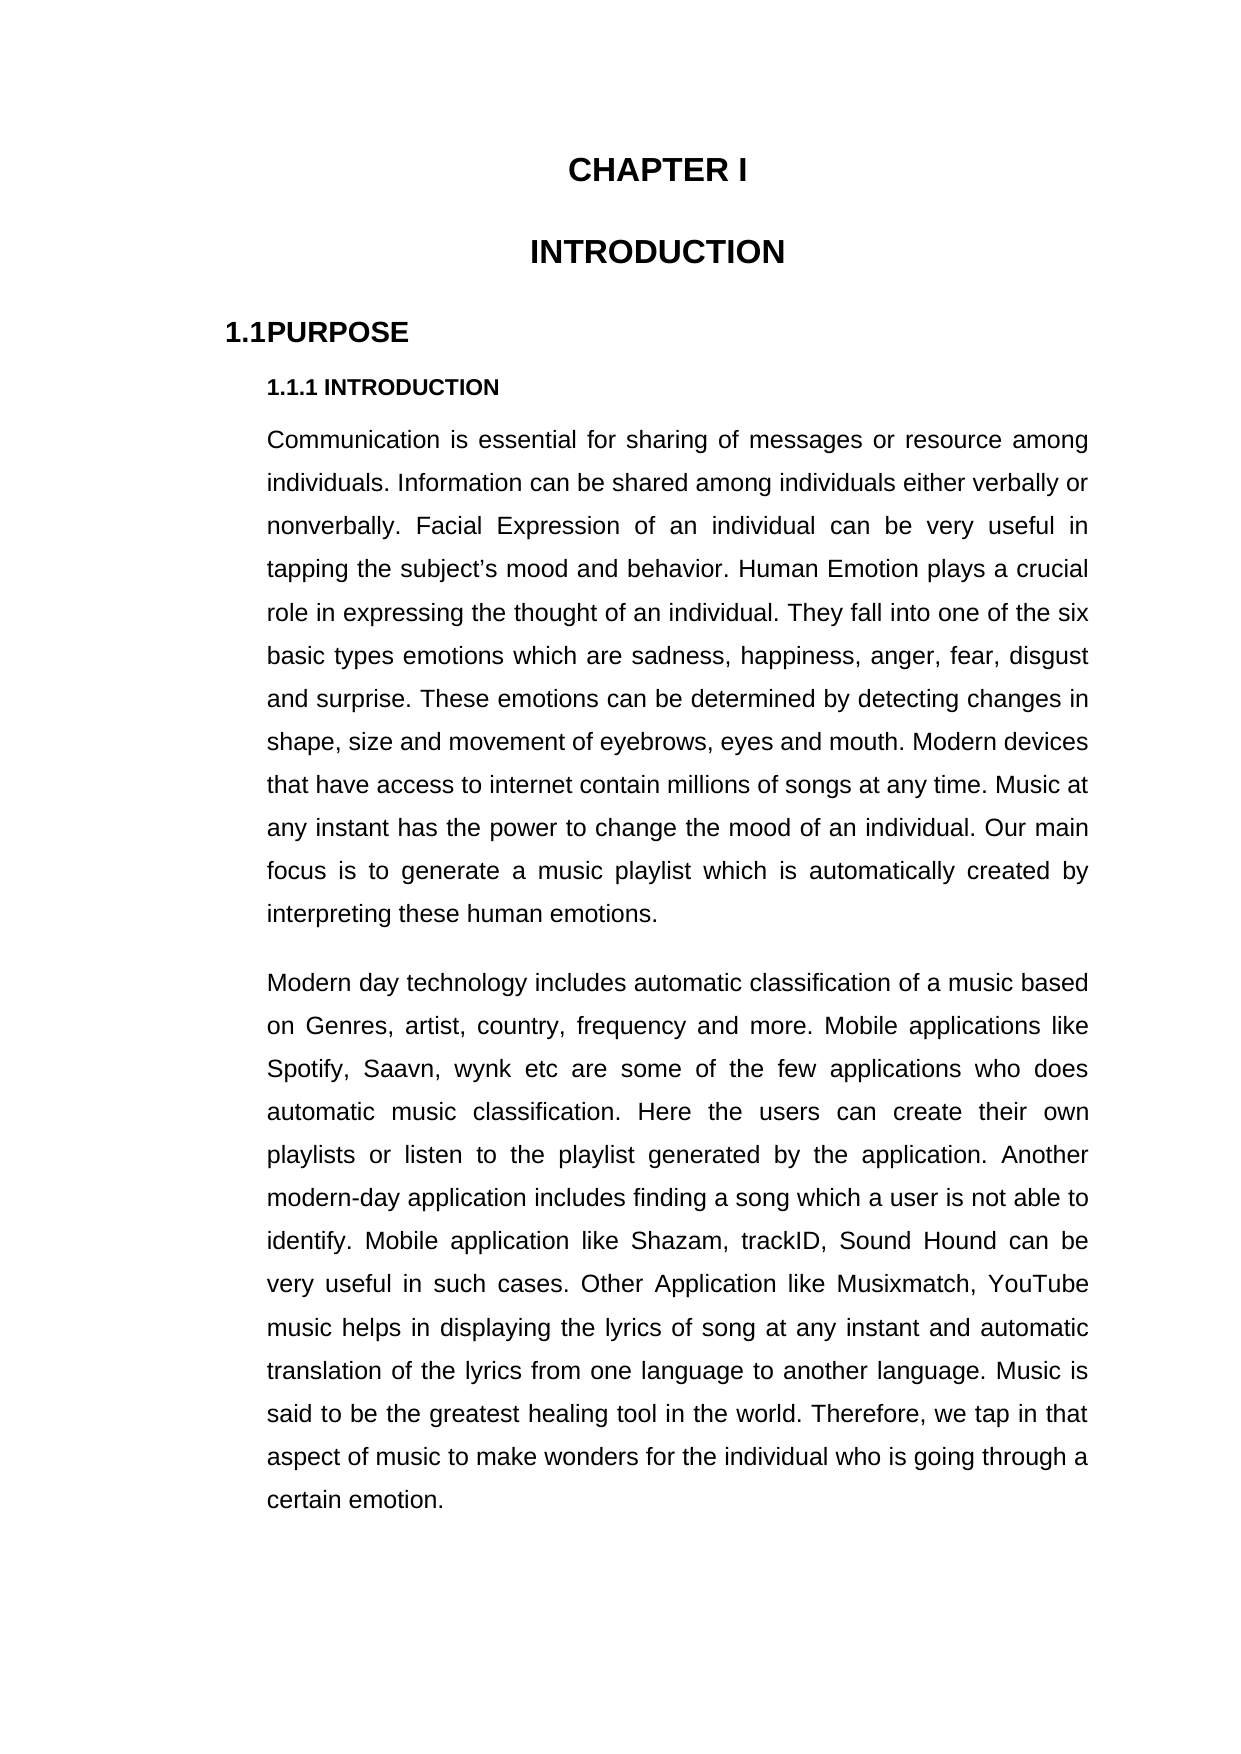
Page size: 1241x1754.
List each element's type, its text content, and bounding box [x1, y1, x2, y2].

title PURPOSE [225, 315, 1090, 349]
title 1.1.1 INTRODUCTION [267, 374, 1090, 400]
title Communication is essential for sharing of messages or resource among individuals. Information can be shared among individuals either verbally or nonverbally. Facial Expression of an individual can be very useful in tapping the subject’s mood and behavior. Human Emotion plays a crucial role in expressing the thought of an individual. They fall into one of the six basic types emotions which are sadness, happiness, anger, fear, disgust and surprise. These emotions can be determined by detecting changes in shape, size and movement of eyebrows, eyes and mouth. Modern devices that have access to internet contain millions of songs at any time. Music at any instant has the power to change the mood of an individual. Our main focus is to generate a music playlist which is automatically created by interpreting these human emotions. [267, 425, 1090, 928]
title INTRODUCTION [225, 233, 1090, 271]
title Modern day technology includes automatic classification of a music based on Genres, artist, country, frequency and more. Mobile applications like Spotify, Saavn, wynk etc are some of the few applications who does automatic music classification. Here the users can create their own playlists or listen to the playlist generated by the application. Another modern-day application includes finding a song which a user is not able to identify. Mobile application like Shazam, trackID, Sound Hound can be very useful in such cases. Other Application like Musixmatch, YouTube music helps in displaying the lyrics of song at any instant and automatic translation of the lyrics from one language to another language. Music is said to be the greatest healing tool in the world. Therefore, we tap in that aspect of music to make wonders for the individual who is going through a certain emotion. [267, 968, 1090, 1514]
title CHAPTER I [225, 150, 1090, 188]
